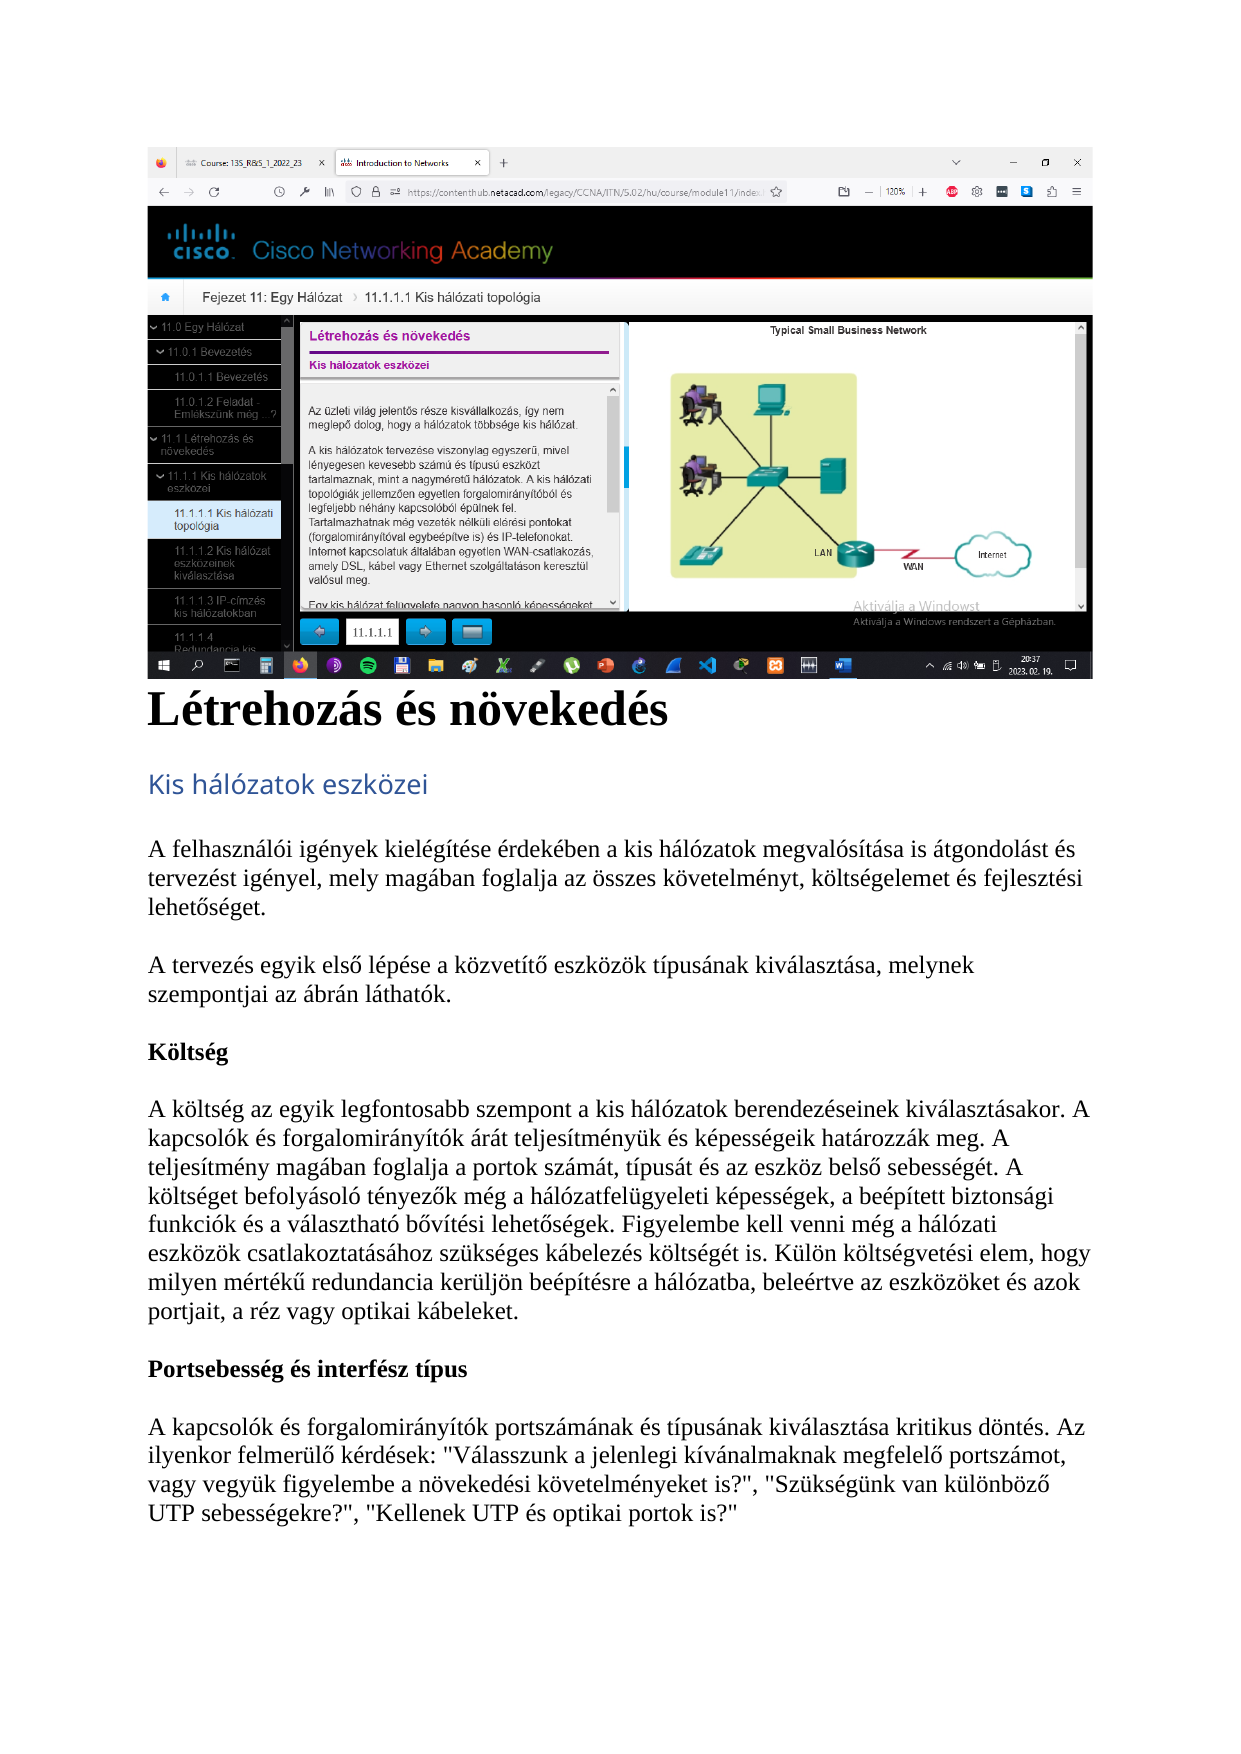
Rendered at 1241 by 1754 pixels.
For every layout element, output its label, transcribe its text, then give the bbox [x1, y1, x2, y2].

text A kapcsolók és forgalomirányítók portszámának és típusának kiválasztása kritikus döntés. Az ilyenkor felmerülő kérdések: "Válasszunk a jelenlegi kívánalmaknak megfelelő portszámot, vagy vegyük figyelembe a növekedési követelményeket is?", "Szükségünk van különböző UTP sebességekre?", "Kellenek UTP és optikai portok is?" [148, 1412, 1093, 1527]
text Költség [148, 1037, 1093, 1065]
text A tervezés egyik első lépése a közvetítő eszközök típusának kiválasztása, melynek szempontjai az ábrán láthatók. [148, 950, 1093, 1007]
text Portsebesség és interfész típus [148, 1354, 1093, 1382]
text A felhasználói igények kielégítése érdekében a kis hálózatok megvalósítása is átgondolást és tervezést igényel, mely magában foglalja az összes követelményt, költségelemet és fejlesztési lehetőséget. [148, 834, 1093, 921]
text A költség az egyik legfontosabb szempont a kis hálózatok berendezéseinek kiválasztásakor. A kapcsolók és forgalomirányítók árát teljesítményük és képességeik határozzák meg. A teljesítmény magában foglalja a portok számát, típusát és az eszköz belső sebességét. A költséget befolyásoló tényezők még a hálózatfelügyeleti képességek, a beépített biztonsági funkciók és a választható bővítési lehetőségek. Figyelembe kell venni még a hálózati eszközök csatlakoztatásához szükséges kábelezés költségét is. Külön költségvetési elem, hogy milyen mértékű redundancia kerüljön beépítésre a hálózatba, beleértve az eszközöket és azok portjait, a réz vagy optikai kábeleket. [148, 1094, 1093, 1324]
subtitle Kis hálózatok eszközei [148, 766, 1093, 802]
picture [147, 147, 1093, 679]
subtitle Létrehozás és növekedés [148, 679, 1093, 736]
